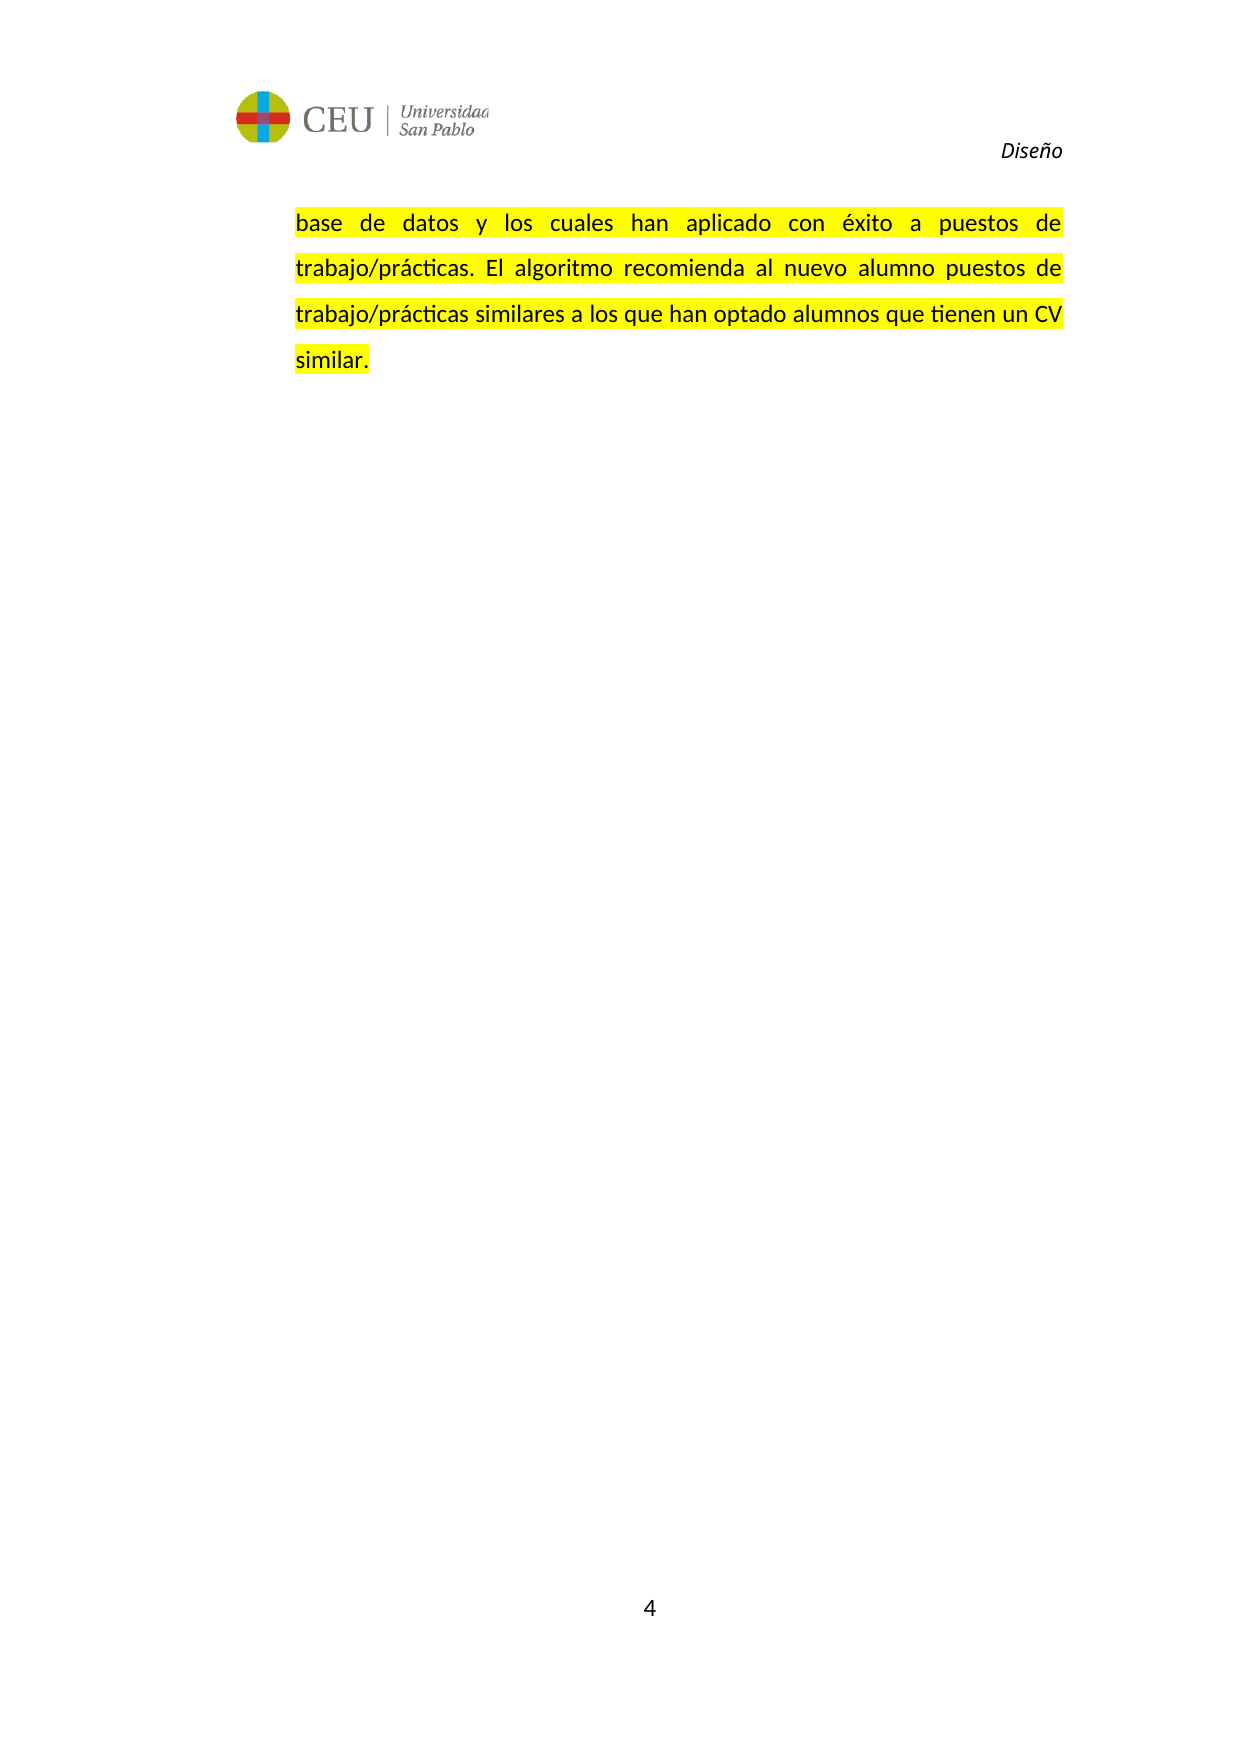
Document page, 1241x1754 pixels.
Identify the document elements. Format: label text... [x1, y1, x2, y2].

picture [235, 89, 489, 143]
